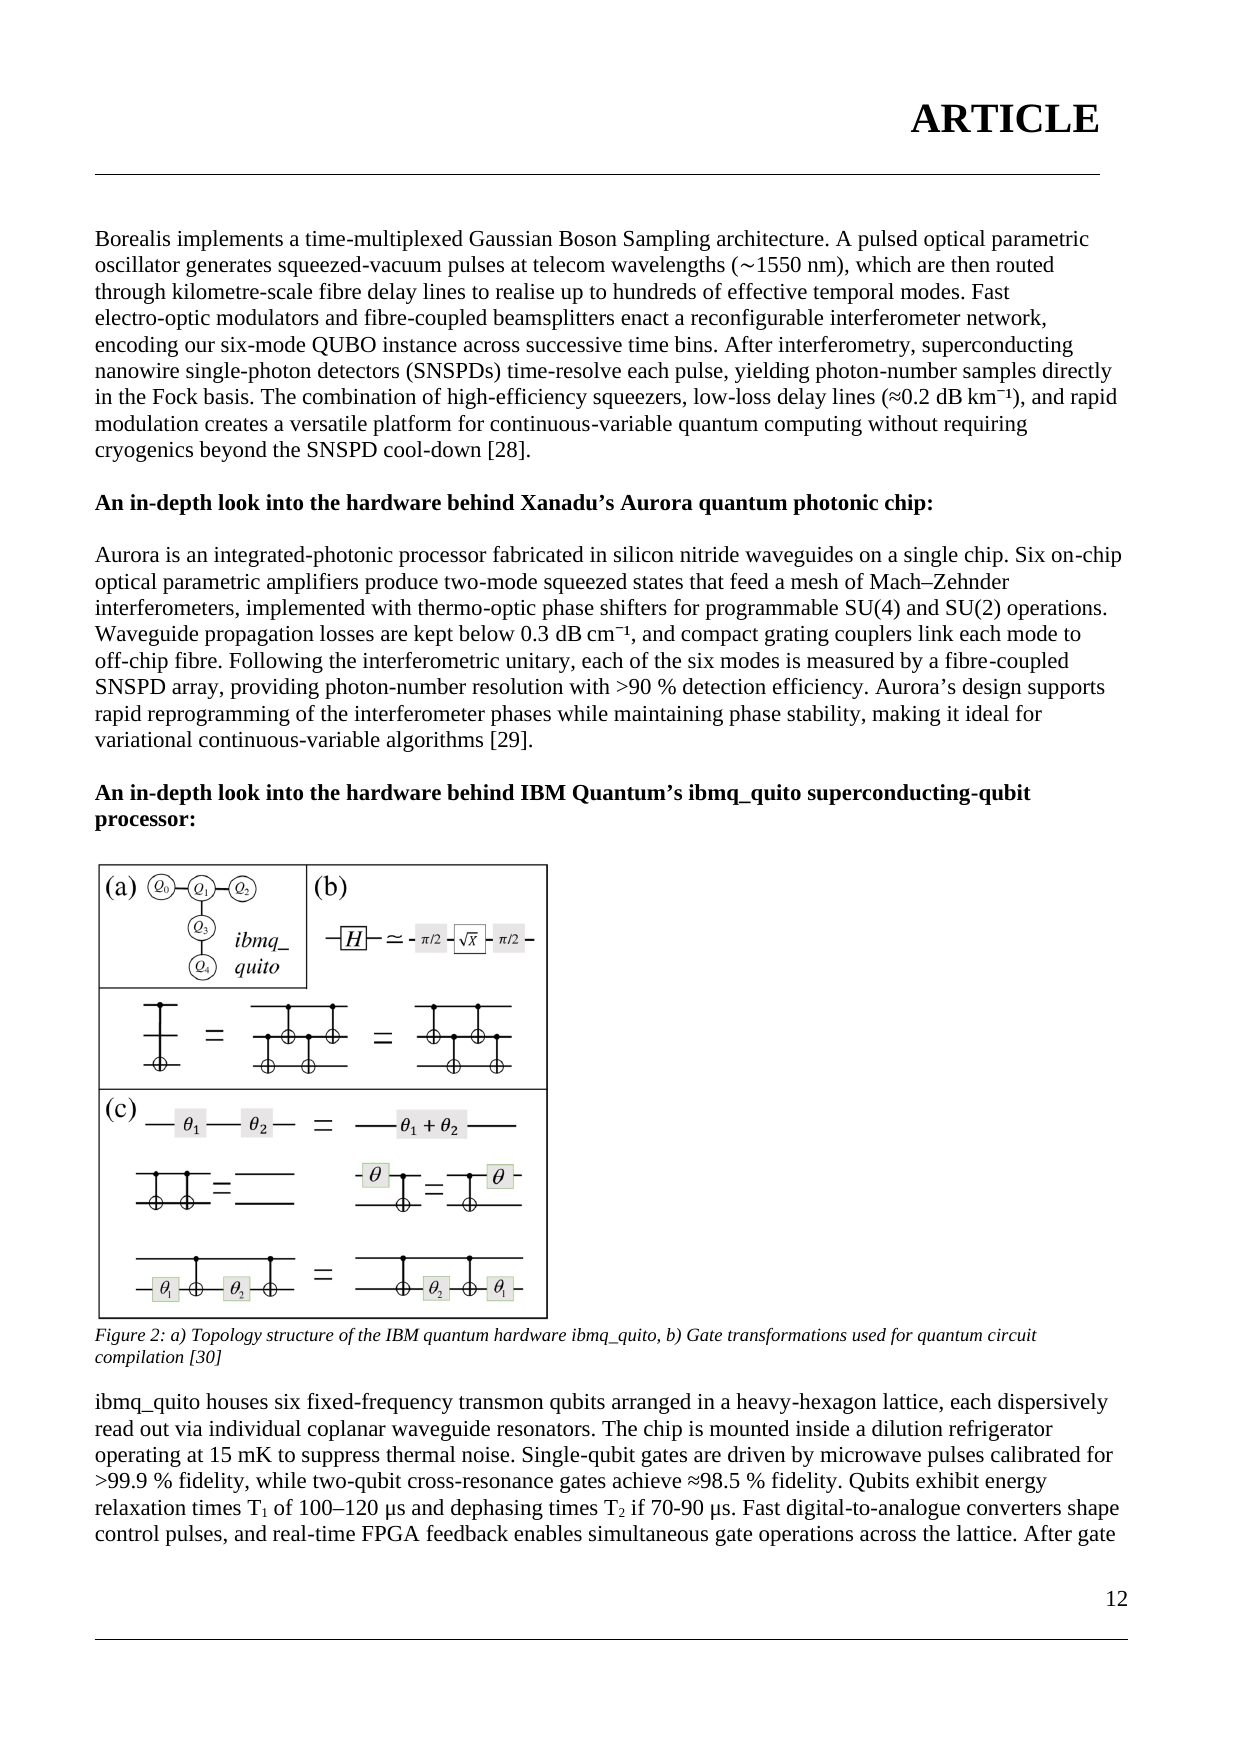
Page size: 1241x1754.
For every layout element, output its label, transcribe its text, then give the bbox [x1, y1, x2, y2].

text An in‑depth look into the hardware behind Xanadu’s Aurora quantum photonic chip: [94, 489, 1128, 515]
text An in‑depth look into the hardware behind IBM Quantum’s ibmq_quito superconducting‑qubit processor: [94, 779, 1128, 831]
text Aurora is an integrated‑photonic processor fabricated in silicon nitride waveguides on a single chip. Six on‑chip optical parametric amplifiers produce two‑mode squeezed states that feed a mesh of Mach–Zehnder interferometers, implemented with thermo‑optic phase shifters for programmable SU(4) and SU(2) operations. Waveguide propagation losses are kept below 0.3 dB cm⁻¹, and compact grating couplers link each mode to off‑chip fibre. Following the interferometric unitary, each of the six modes is measured by a fibre‑coupled SNSPD array, providing photon‑number resolution with >90 % detection efficiency. Aurora’s design supports rapid reprogramming of the interferometer phases while maintaining phase stability, making it ideal for variational continuous‑variable algorithms [29]. [94, 541, 1128, 752]
text Figure 2: a) Topology structure of the IBM quantum hardware ibmq_quito, b) Gate transformations used for quantum circuit compilation [30] [94, 1324, 1128, 1367]
text Borealis implements a time‑multiplexed Gaussian Boson Sampling architecture. A pulsed optical parametric oscillator generates squeezed‑vacuum pulses at telecom wavelengths (∼1550 nm), which are then routed through kilometre‑scale fibre delay lines to realise up to hundreds of effective temporal modes. Fast electro‑optic modulators and fibre‑coupled beamsplitters enact a reconfigurable interferometer network, encoding our six‑mode QUBO instance across successive time bins. After interferometry, superconducting nanowire single‑photon detectors (SNSPDs) time‑resolve each pulse, yielding photon‑number samples directly in the Fock basis. The combination of high‑efficiency squeezers, low‑loss delay lines (≈0.2 dB km⁻¹), and rapid modulation creates a versatile platform for continuous‑variable quantum computing without requiring cryogenics beyond the SNSPD cool‑down [28]. [94, 225, 1128, 462]
picture [94, 857, 554, 1325]
